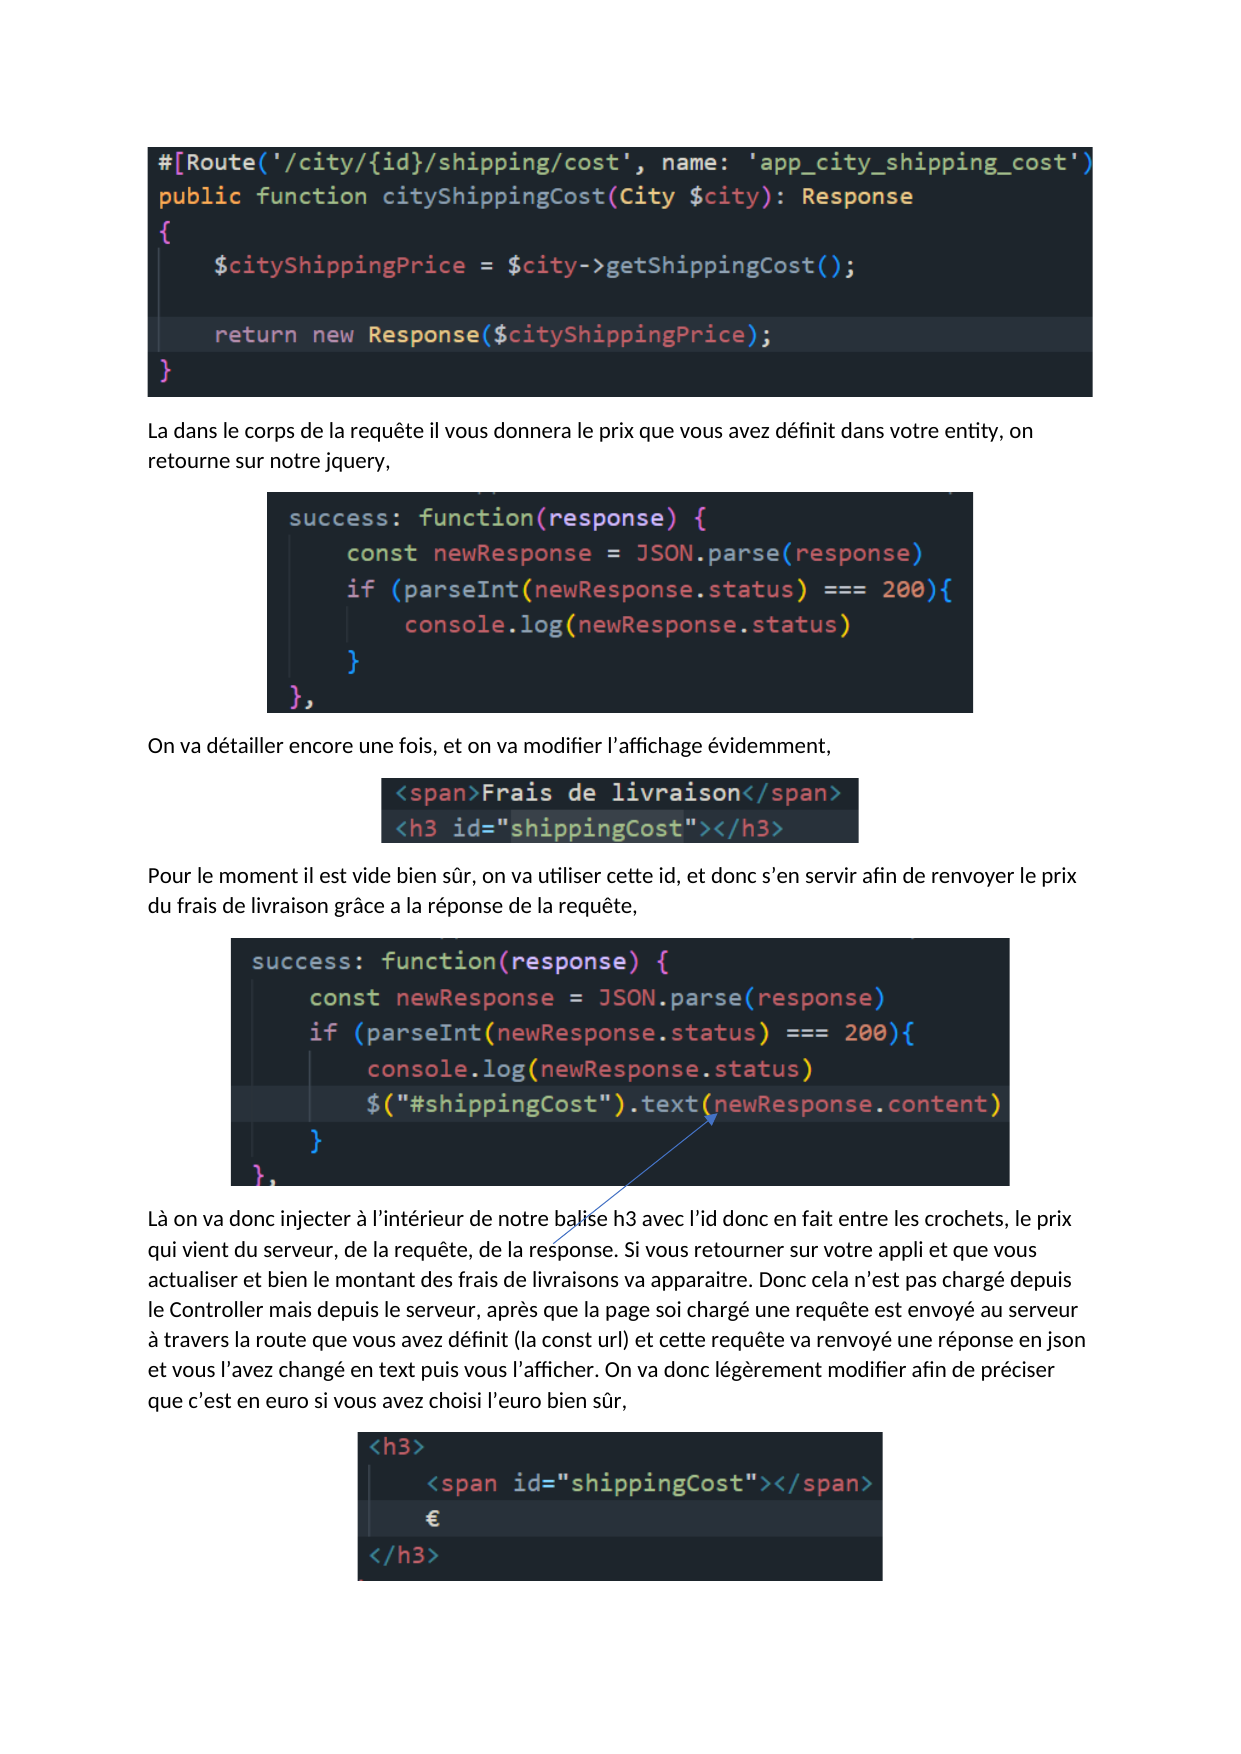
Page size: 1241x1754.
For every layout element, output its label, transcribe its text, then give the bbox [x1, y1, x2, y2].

picture [147, 147, 1093, 397]
picture [357, 1432, 883, 1581]
text La dans le corps de la requête il vous donnera le prix que vous avez définit dans votre entity, on retourne sur notre jquery, [148, 416, 1093, 474]
picture [381, 778, 859, 843]
picture [267, 492, 974, 713]
picture [230, 938, 1010, 1186]
text Pour le moment il est vide bien sûr, on va utiliser cette id, et donc s’en servir afin de renvoyer le prix du frais de livraison grâce a la réponse de la requête, [148, 861, 1093, 919]
text On va détailler encore une fois, et on va modifier l’affichage évidemment, [148, 732, 1093, 760]
text Là on va donc injecter à l’intérieur de notre balise h3 avec l’id donc en fait entre les crochets, le prix qui vient du serveur, de la requête, de la response. Si vous retourner sur votre appli et que vous actualiser et bien le montant des frais de livraisons va apparaitre. Donc cela n’est pas chargé depuis le Controller mais depuis le serveur, après que la page soi chargé une requête est envoyé au serveur à travers la route que vous avez définit (la const url) et cette requête va renvoyé une réponse en json et vous l’avez changé en text puis vous l’afficher. On va donc légèrement modifier afin de préciser que c’est en euro si vous avez choisi l’euro bien sûr, [148, 1204, 1093, 1414]
